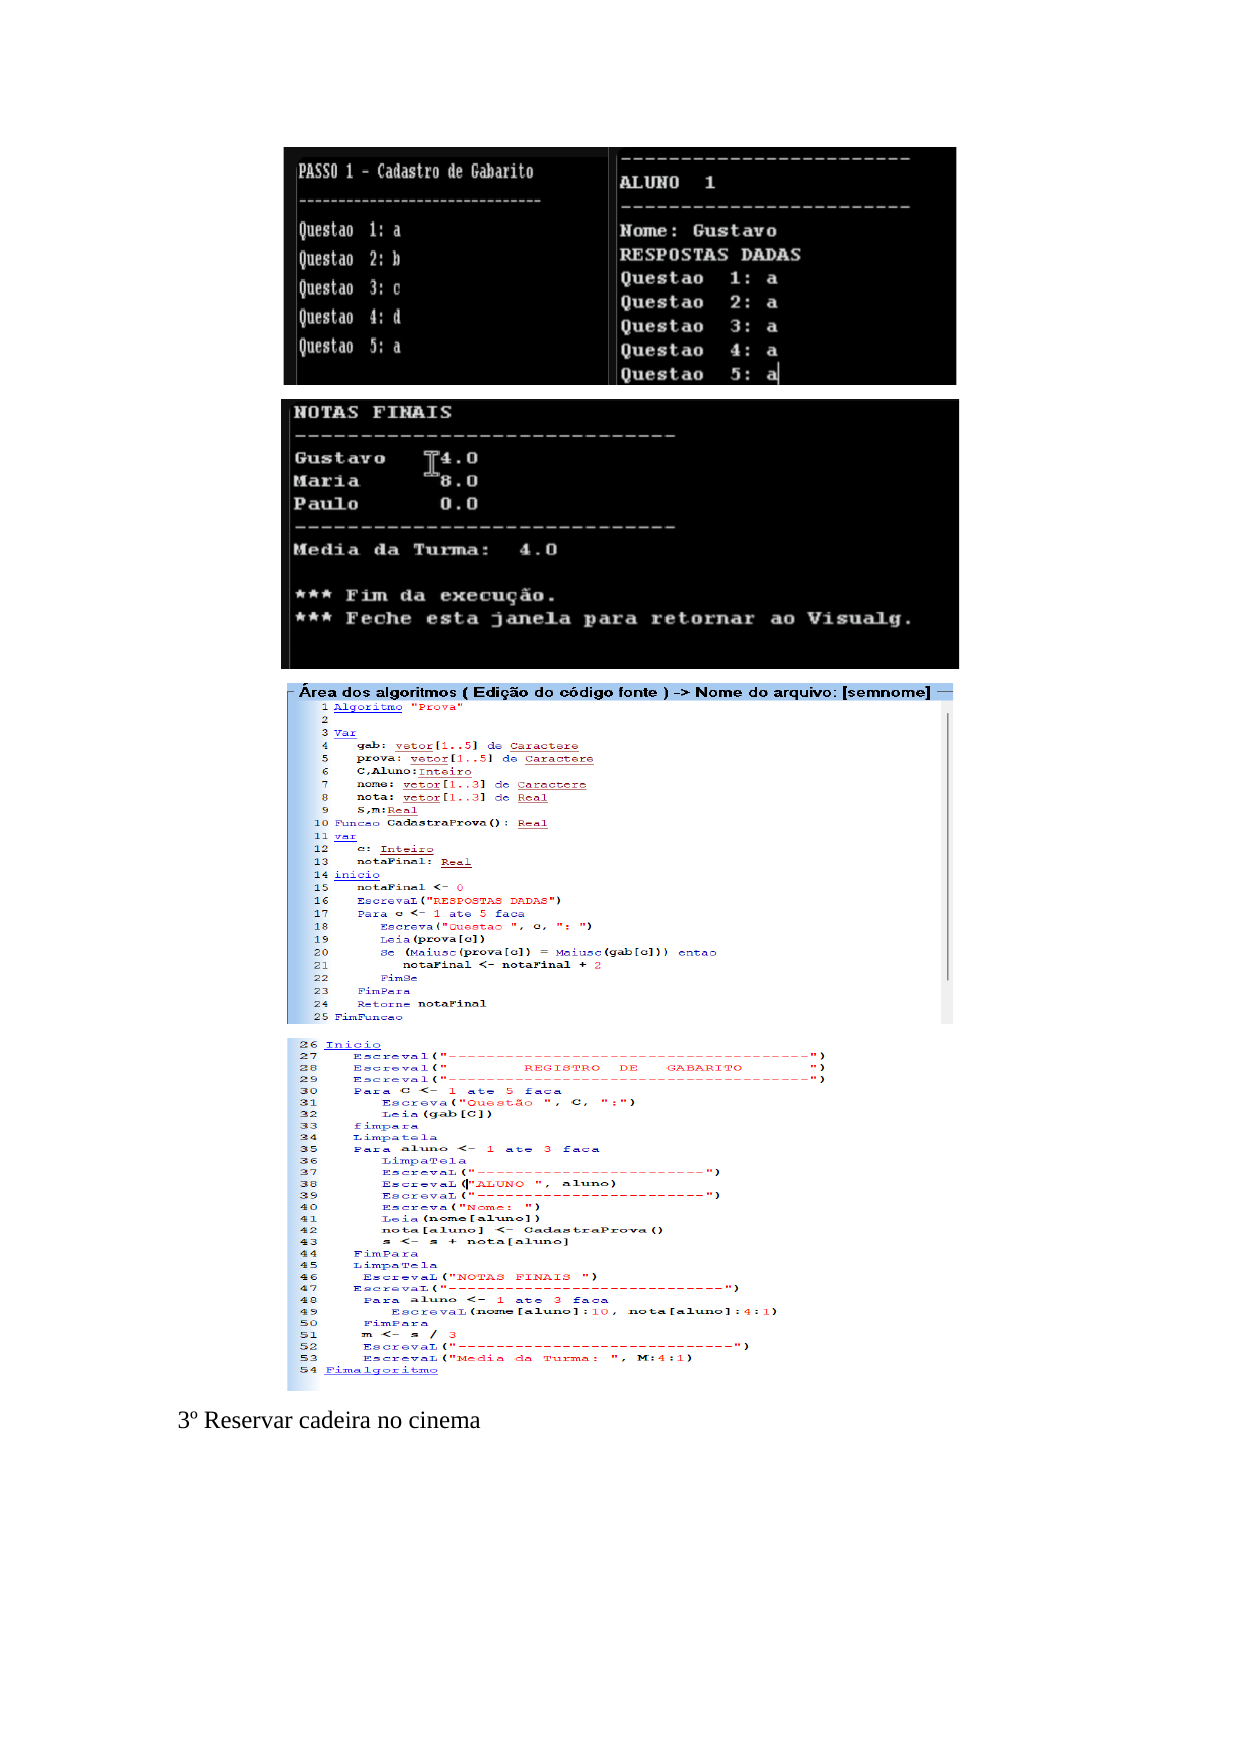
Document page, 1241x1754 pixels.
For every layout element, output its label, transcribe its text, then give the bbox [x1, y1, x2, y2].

text 3º Reservar cadeira no cinema [177, 1405, 1063, 1434]
picture [281, 399, 960, 669]
picture [283, 147, 957, 385]
picture [287, 1038, 953, 1391]
picture [287, 683, 954, 1024]
